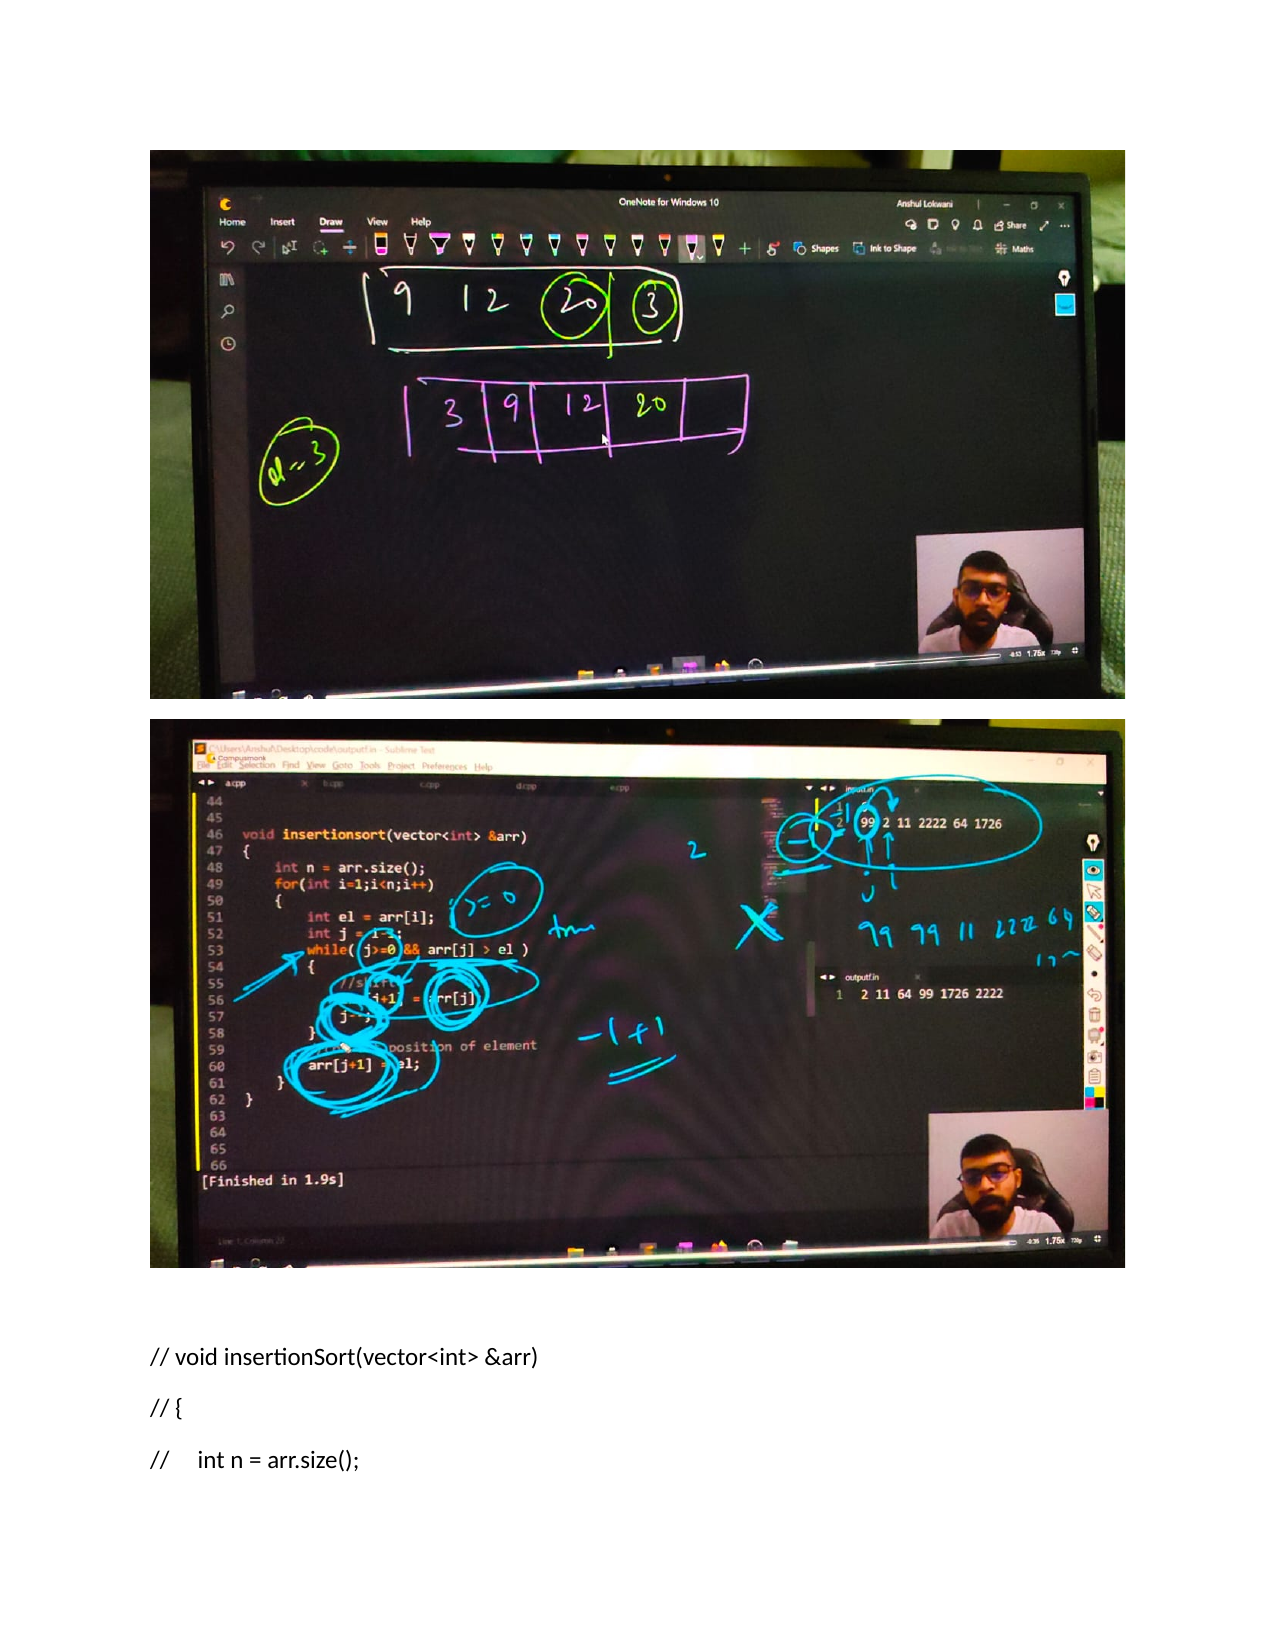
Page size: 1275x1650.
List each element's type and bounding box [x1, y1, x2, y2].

picture [150, 150, 1125, 699]
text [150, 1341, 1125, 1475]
picture [150, 719, 1125, 1268]
